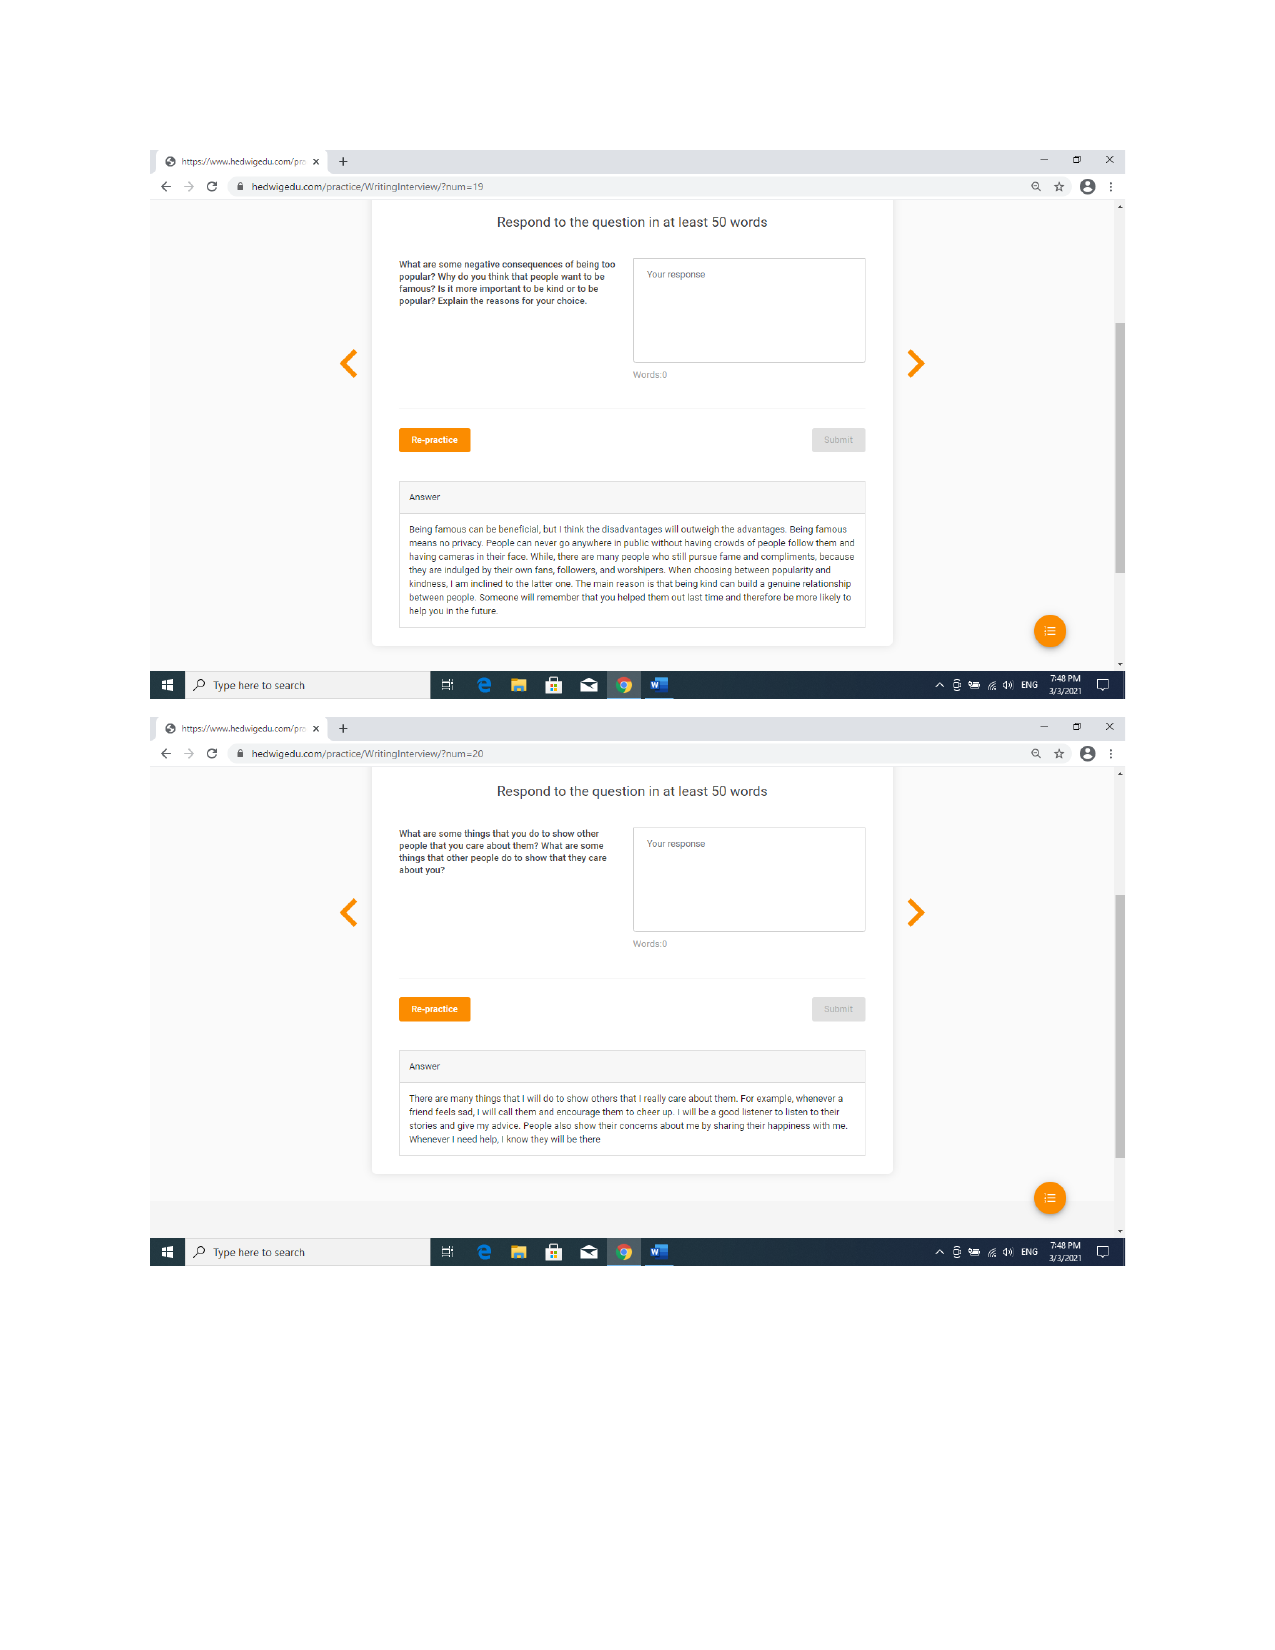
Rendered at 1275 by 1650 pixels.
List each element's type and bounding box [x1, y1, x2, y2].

picture [150, 150, 1125, 699]
picture [150, 717, 1125, 1266]
